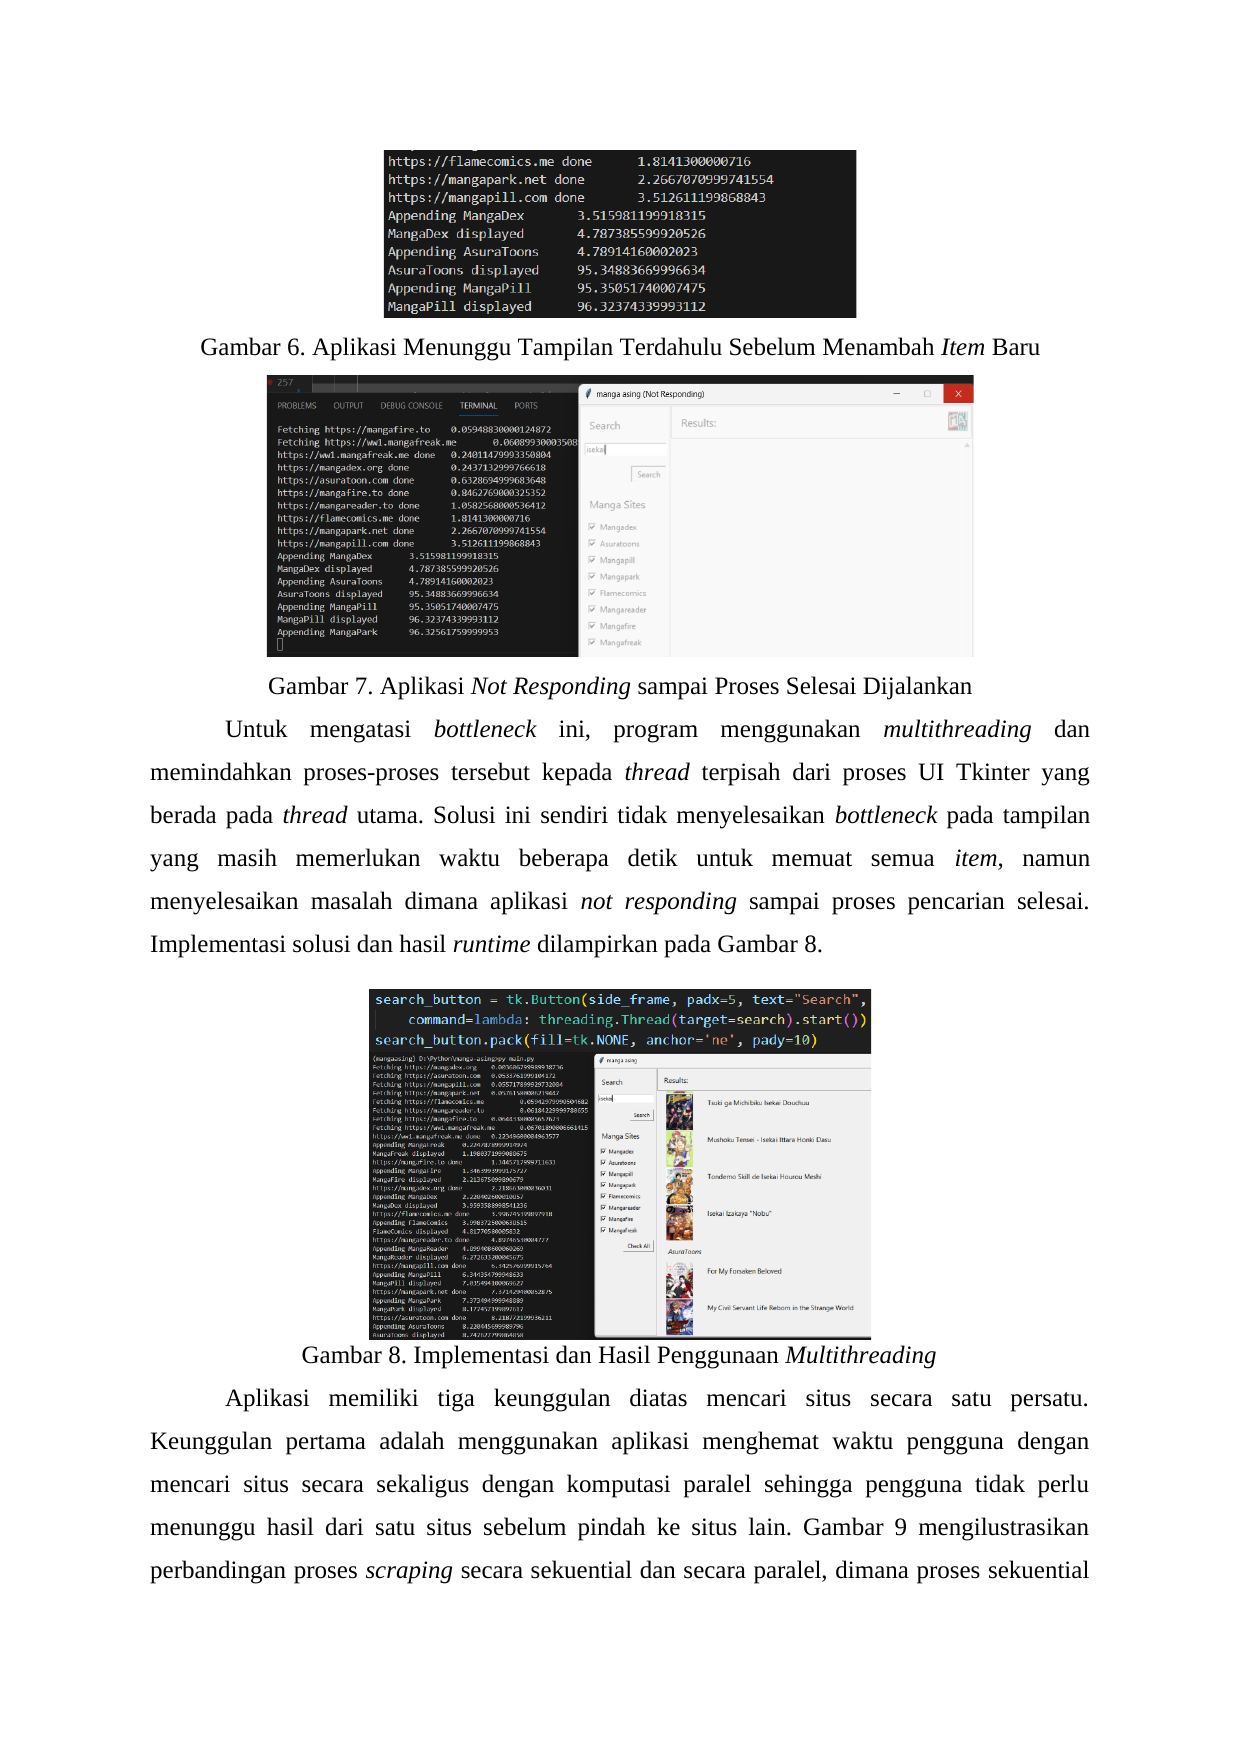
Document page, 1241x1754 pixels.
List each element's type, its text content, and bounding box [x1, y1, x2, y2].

picture [383, 150, 857, 318]
picture [369, 989, 872, 1340]
picture [266, 375, 974, 657]
text Untuk mengatasi bottleneck ini, program menggunakan multithreading dan memindahkan proses-proses tersebut kepada thread terpisah dari proses UI Tkinter yang berada pada thread utama. Solusi ini sendiri tidak menyelesaikan bottleneck pada tampilan yang masih memerlukan waktu beberapa detik untuk memuat semua item, namun menyelesaikan masalah dimana aplikasi not responding sampai proses pencarian selesai. Implementasi solusi dan hasil runtime dilampirkan pada Gambar 8. [150, 714, 1090, 958]
text Gambar 8. Implementasi dan Hasil Penggunaan Multithreading [150, 1340, 1090, 1369]
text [150, 1383, 1090, 1584]
text Gambar 6. Aplikasi Menunggu Tampilan Terdahulu Sebelum Menambah Item Baru [150, 332, 1090, 361]
text Gambar 7. Aplikasi Not Responding sampai Proses Selesai Dijalankan [150, 671, 1090, 699]
